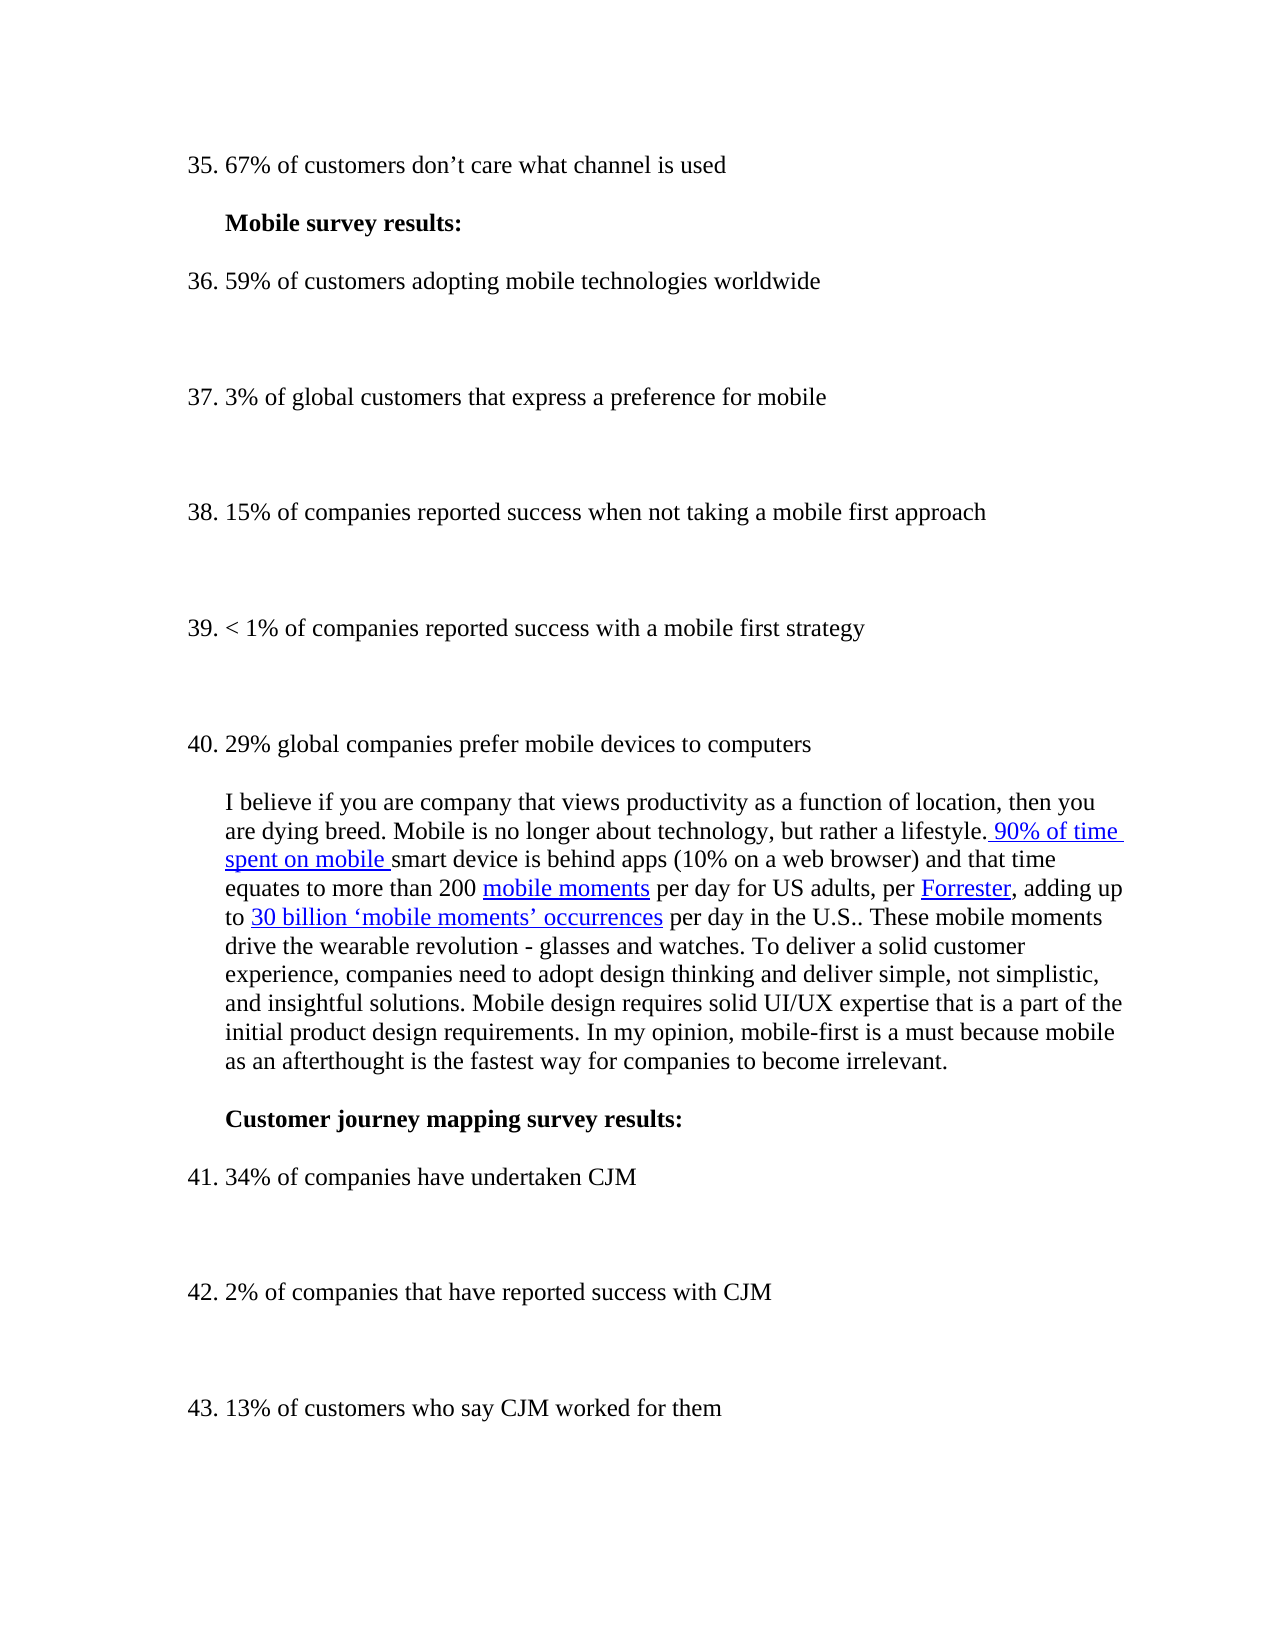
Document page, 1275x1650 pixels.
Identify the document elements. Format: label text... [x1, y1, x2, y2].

list 3% of global customers that express a preference for mobile [187, 382, 1125, 410]
list 59% of customers adopting mobile technologies worldwide [187, 266, 1125, 294]
list 29% global companies prefer mobile devices to computers [187, 729, 1125, 758]
text Mobile survey results: [225, 208, 1125, 237]
list 15% of companies reported success when not taking a mobile first approach [187, 497, 1125, 526]
text I believe if you are company that views productivity as a function of location, then you are dying breed. Mobile is no longer about technology, but rather a lifestyle. 90% of time spent on mobile smart device is behind apps (10% on a web browser) and that time equates to more than 200 mobile moments per day for US adults, per Forrester, adding up to 30 billion ‘mobile moments’ occurrences per day in the U.S.. These mobile moments drive the wearable revolution - glasses and watches. To deliver a solid customer experience, companies need to adopt design thinking and deliver simple, not simplistic, and insightful solutions. Mobile design requires solid UI/UX expertise that is a part of the initial product design requirements. In my opinion, mobile-first is a must because mobile as an afterthought is the fastest way for companies to become irrelevant. [225, 787, 1125, 1074]
list < 1% of companies reported success with a mobile first strategy [187, 613, 1125, 642]
list 2% of companies that have reported success with CJM [187, 1277, 1125, 1306]
list 67% of customers don’t care what channel is used [187, 150, 1125, 179]
list 34% of companies have undertaken CJM [187, 1162, 1125, 1190]
list 13% of customers who say CJM worked for them [187, 1393, 1125, 1422]
text Customer journey mapping survey results: [225, 1104, 1125, 1132]
